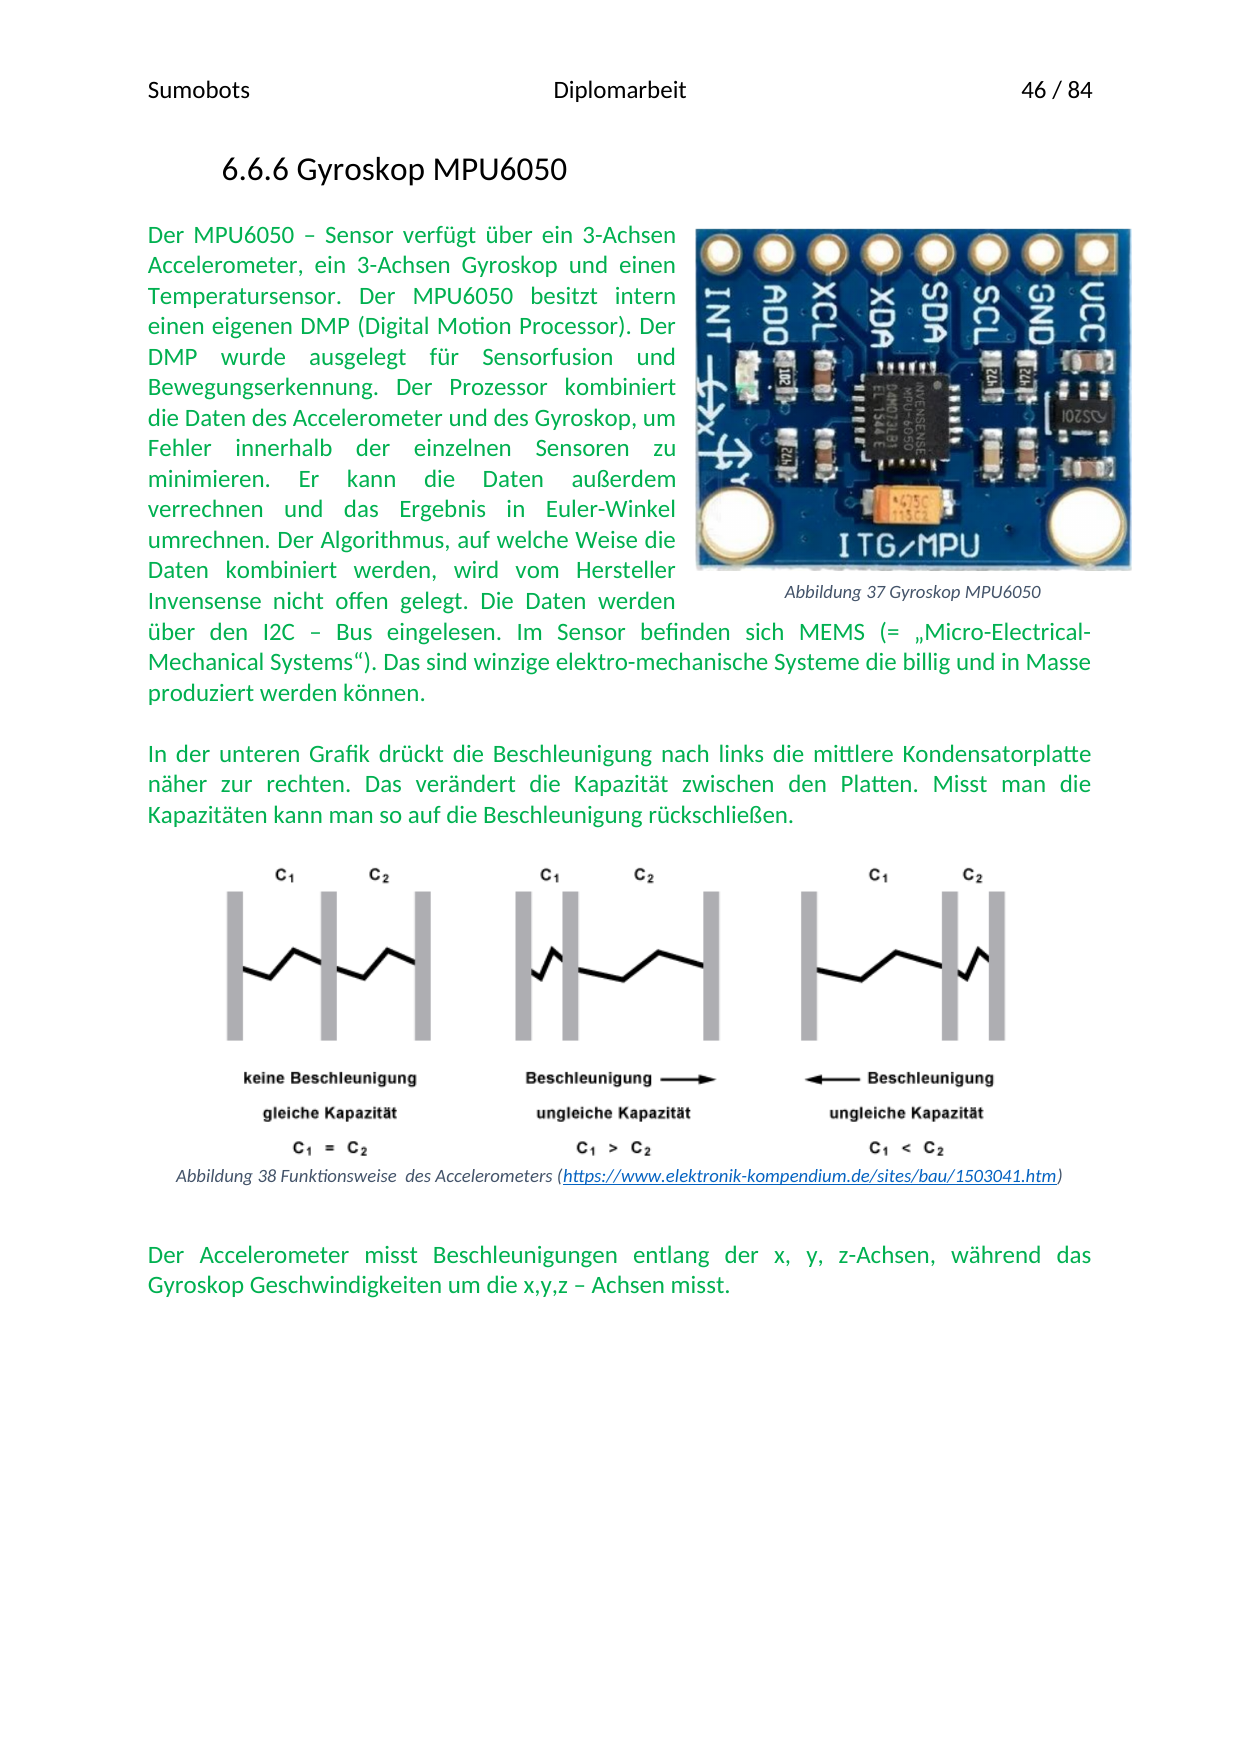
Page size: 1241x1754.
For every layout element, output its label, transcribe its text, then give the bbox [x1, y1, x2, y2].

picture [696, 229, 1131, 571]
text Abbildung 38 Funktionsweise des Accelerometers (https://www.elektronik-kompendium.de/sites/bau/1503041.htm) [148, 1164, 1093, 1187]
subtitle Gyroskop MPU6050 [221, 148, 1093, 188]
text In der unteren Grafik drückt die Beschleunigung nach links die mittlere Kondensatorplatte näher zur rechten. Das verändert die Kapazität zwischen den Platten. Misst man die Kapazitäten kann man so auf die Beschleunigung rückschließen. [148, 738, 1093, 829]
text Der Accelerometer misst Beschleunigungen entlang der x, y, z-Achsen, während das Gyroskop Geschwindigkeiten um die x,y,z – Achsen misst. [148, 1239, 1093, 1300]
picture [204, 859, 1036, 1165]
